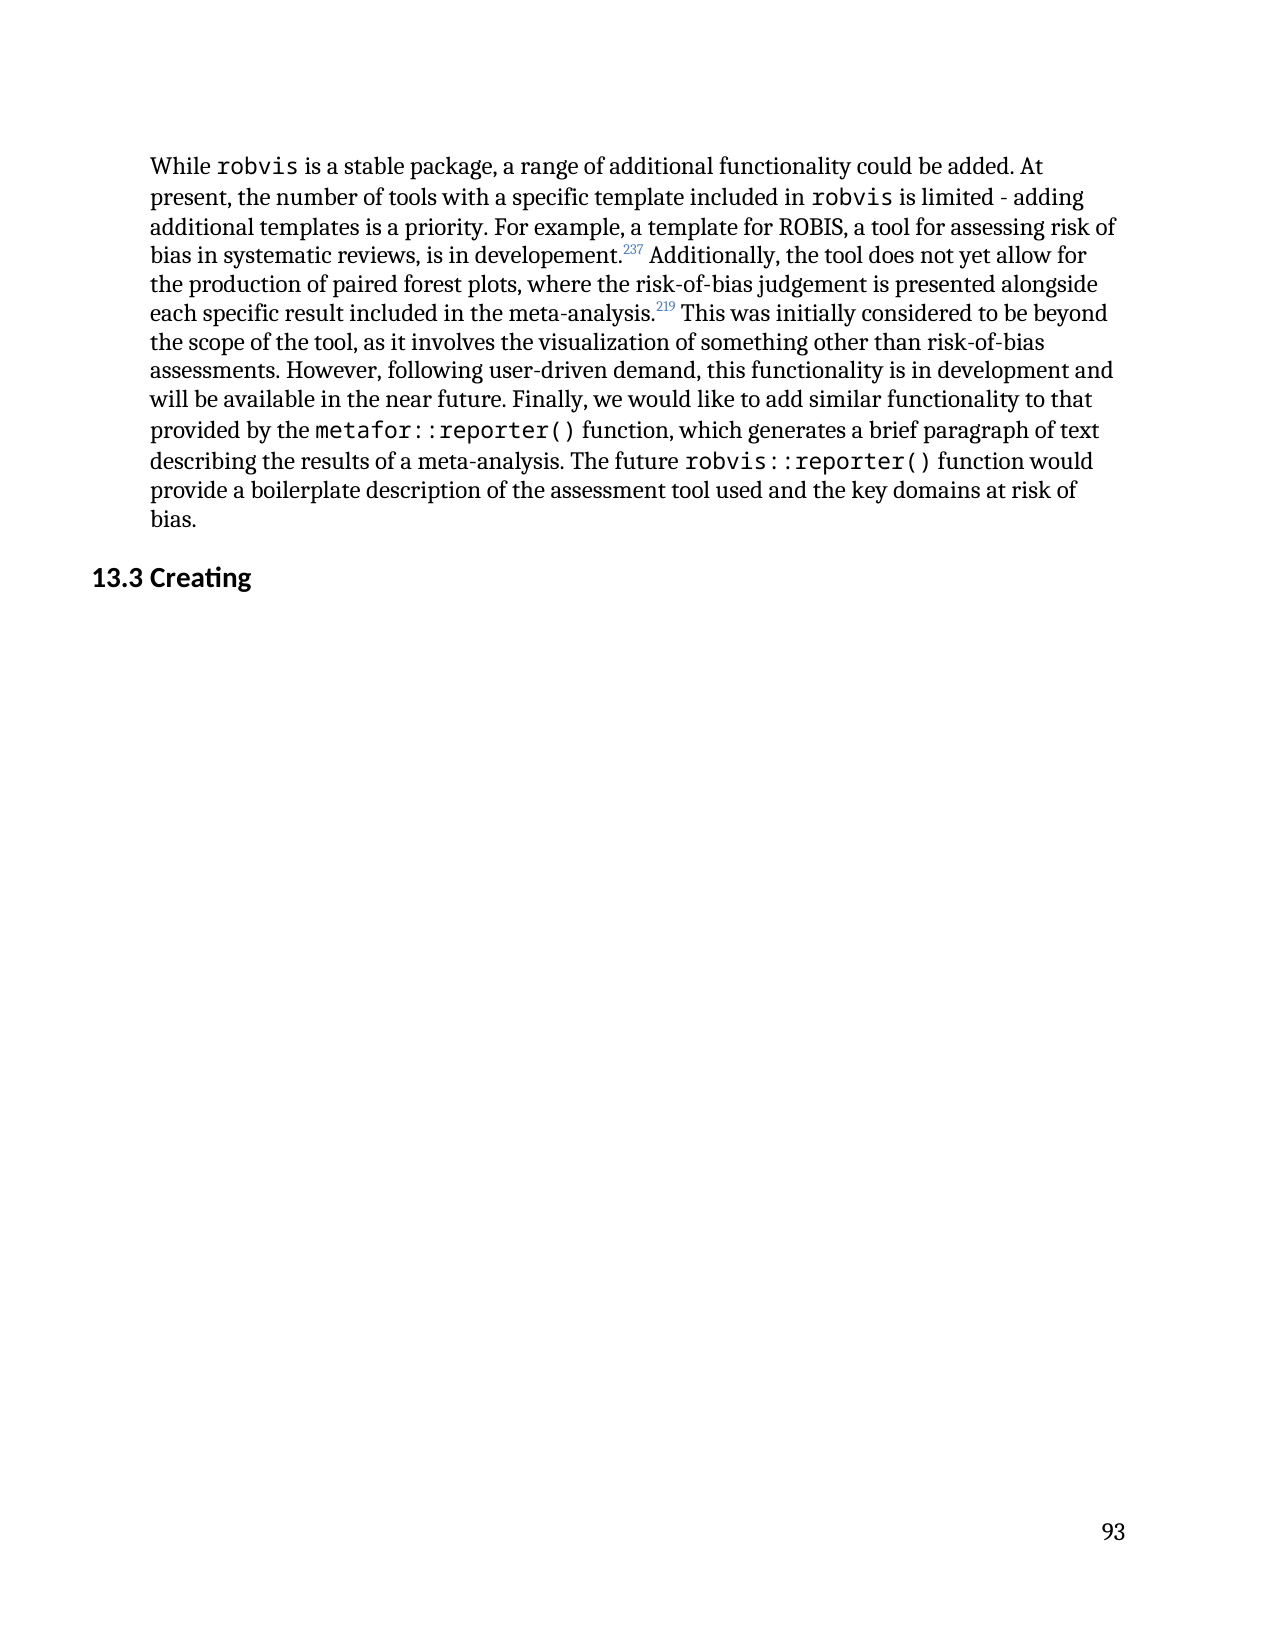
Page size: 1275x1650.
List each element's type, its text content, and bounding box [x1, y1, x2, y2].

text While robvis is a stable package, a range of additional functionality could be added. At present, the number of tools with a specific template included in robvis is limited - adding additional templates is a priority. For example, a template for ROBIS, a tool for assessing risk of bias in systematic reviews, is in developement.237 Additionally, the tool does not yet allow for the production of paired forest plots, where the risk-of-bias judgement is presented alongside each specific result included in the meta-analysis.219 This was initially considered to be beyond the scope of the tool, as it involves the visualization of something other than risk-of-bias assessments. However, following user-driven demand, this functionality is in development and will be available in the near future. Finally, we would like to add similar functionality to that provided by the metafor::reporter() function, which generates a brief paragraph of text describing the results of a meta-analysis. The future robvis::reporter() function would provide a boilerplate description of the assessment tool used and the key domains at risk of bias. [150, 150, 1125, 534]
subtitle Creating [91, 559, 1125, 594]
